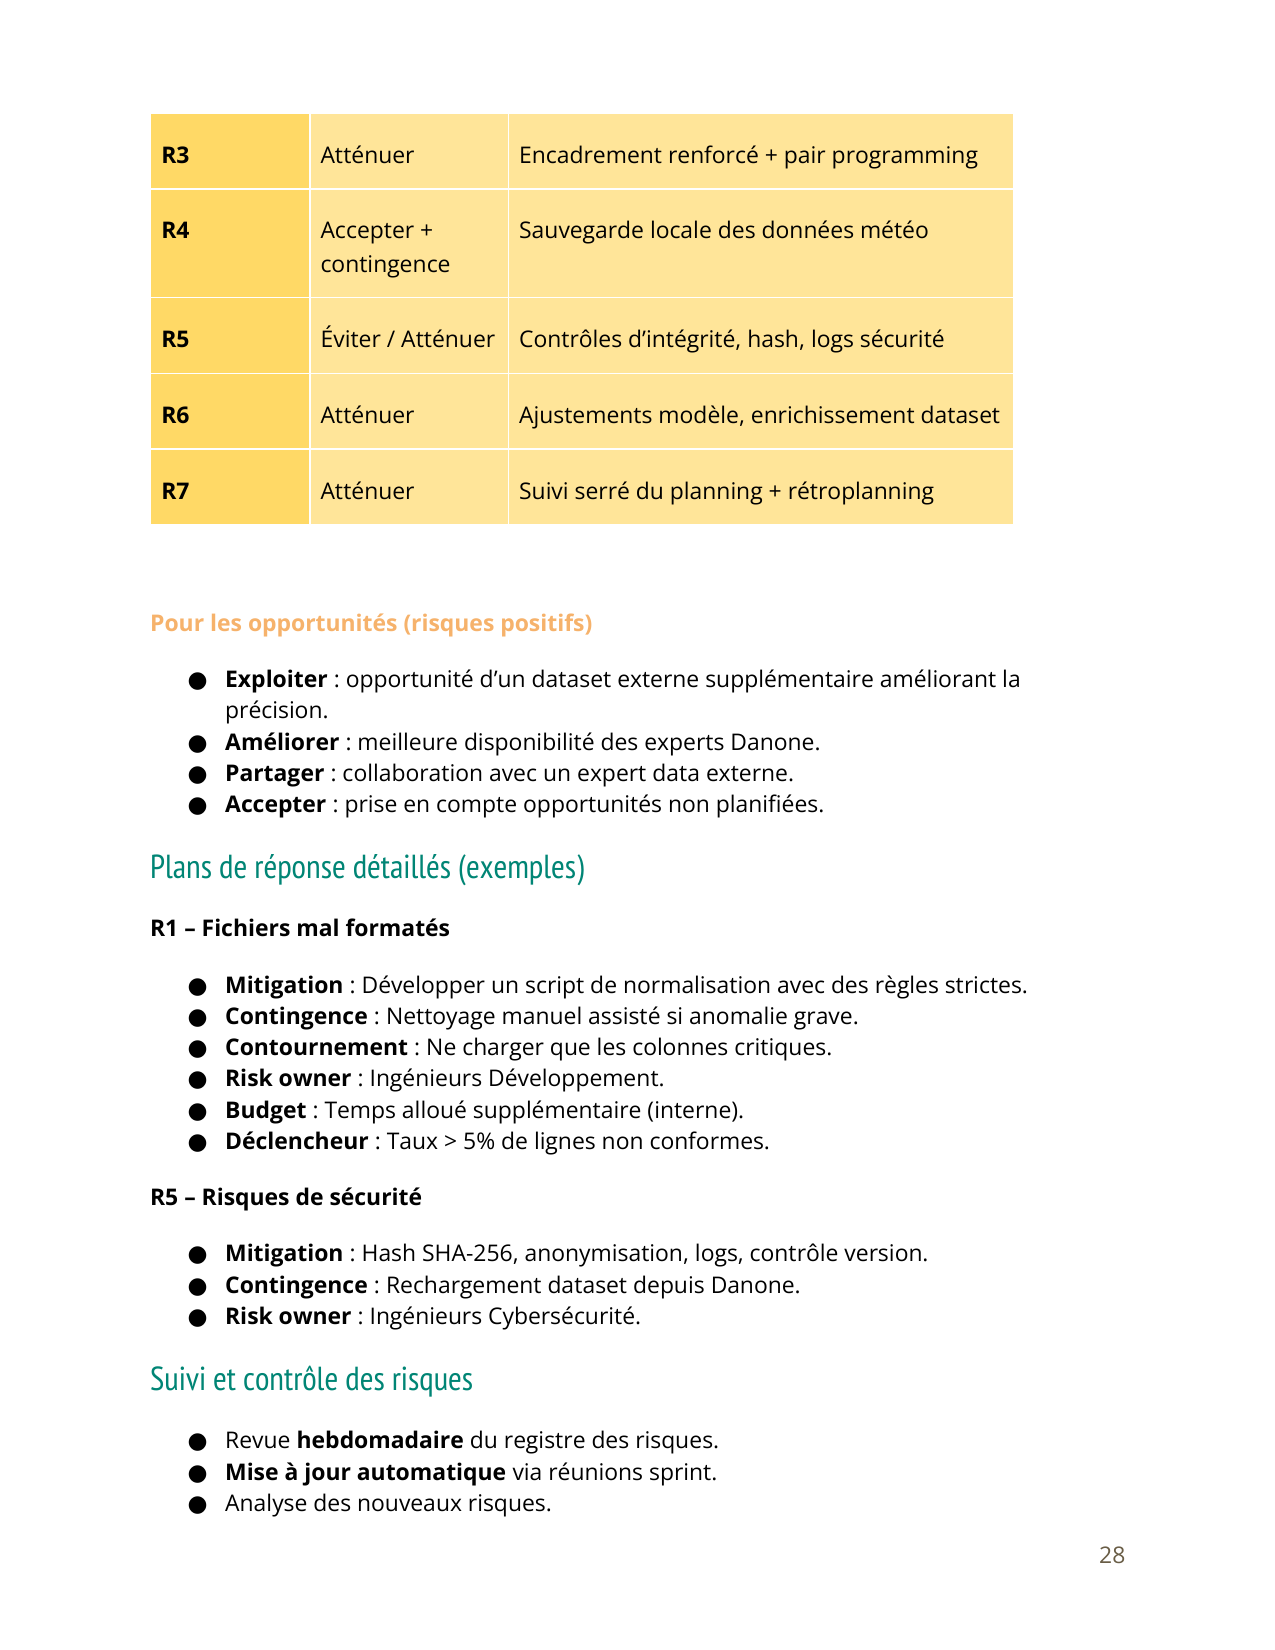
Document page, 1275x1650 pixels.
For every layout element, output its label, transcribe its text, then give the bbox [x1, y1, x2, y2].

table_cell Éviter / Atténuer [311, 298, 508, 373]
table_cell R3 [151, 114, 309, 188]
list Analyse des nouveaux risques. [187, 1487, 1125, 1518]
table_cell Suivi serré du planning + rétroplanning [509, 450, 1013, 524]
table_cell Ajustements modèle, enrichissement dataset [509, 374, 1013, 448]
table_cell Contrôles d’intégrité, hash, logs sécurité [509, 298, 1013, 373]
list Risk owner : Ingénieurs Développement. [187, 1062, 1125, 1094]
list Mitigation : Hash SHA-256, anonymisation, logs, contrôle version. [187, 1237, 1125, 1269]
list Revue hebdomadaire du registre des risques. [187, 1424, 1125, 1456]
list Mise à jour automatique via réunions sprint. [187, 1456, 1125, 1487]
subtitle Suivi et contrôle des risques [150, 1356, 1125, 1399]
text R5 – Risques de sécurité [150, 1181, 1125, 1212]
table_cell Encadrement renforcé + pair programming [509, 114, 1013, 188]
table_cell Accepter + contingence [311, 190, 508, 297]
table_cell Sauvegarde locale des données météo [509, 190, 1013, 297]
list Contingence : Rechargement dataset depuis Danone. [187, 1269, 1125, 1300]
table_cell R4 [151, 190, 309, 297]
list Contournement : Ne charger que les colonnes critiques. [187, 1031, 1125, 1062]
text R1 – Fichiers mal formatés [150, 912, 1125, 944]
list Déclencheur : Taux > 5% de lignes non conformes. [187, 1125, 1125, 1156]
list Risk owner : Ingénieurs Cybersécurité. [187, 1300, 1125, 1331]
table_cell Atténuer [311, 374, 508, 448]
list Partager : collaboration avec un expert data externe. [187, 757, 1125, 788]
list Budget : Temps alloué supplémentaire (interne). [187, 1094, 1125, 1125]
table_cell R5 [151, 298, 309, 373]
table_cell Atténuer [311, 114, 508, 188]
list Accepter : prise en compte opportunités non planifiées. [187, 788, 1125, 819]
list Mitigation : Développer un script de normalisation avec des règles strictes. [187, 969, 1125, 1000]
list Exploiter : opportunité d’un dataset externe supplémentaire améliorant la précision. [187, 663, 1125, 726]
subtitle Plans de réponse détaillés (exemples) [150, 844, 1125, 887]
table_cell R6 [151, 374, 309, 448]
table_cell Atténuer [311, 450, 508, 524]
list Améliorer : meilleure disponibilité des experts Danone. [187, 726, 1125, 757]
list Contingence : Nettoyage manuel assisté si anomalie grave. [187, 1000, 1125, 1031]
text Pour les opportunités (risques positifs) [150, 607, 1125, 638]
table_cell R7 [151, 450, 309, 524]
